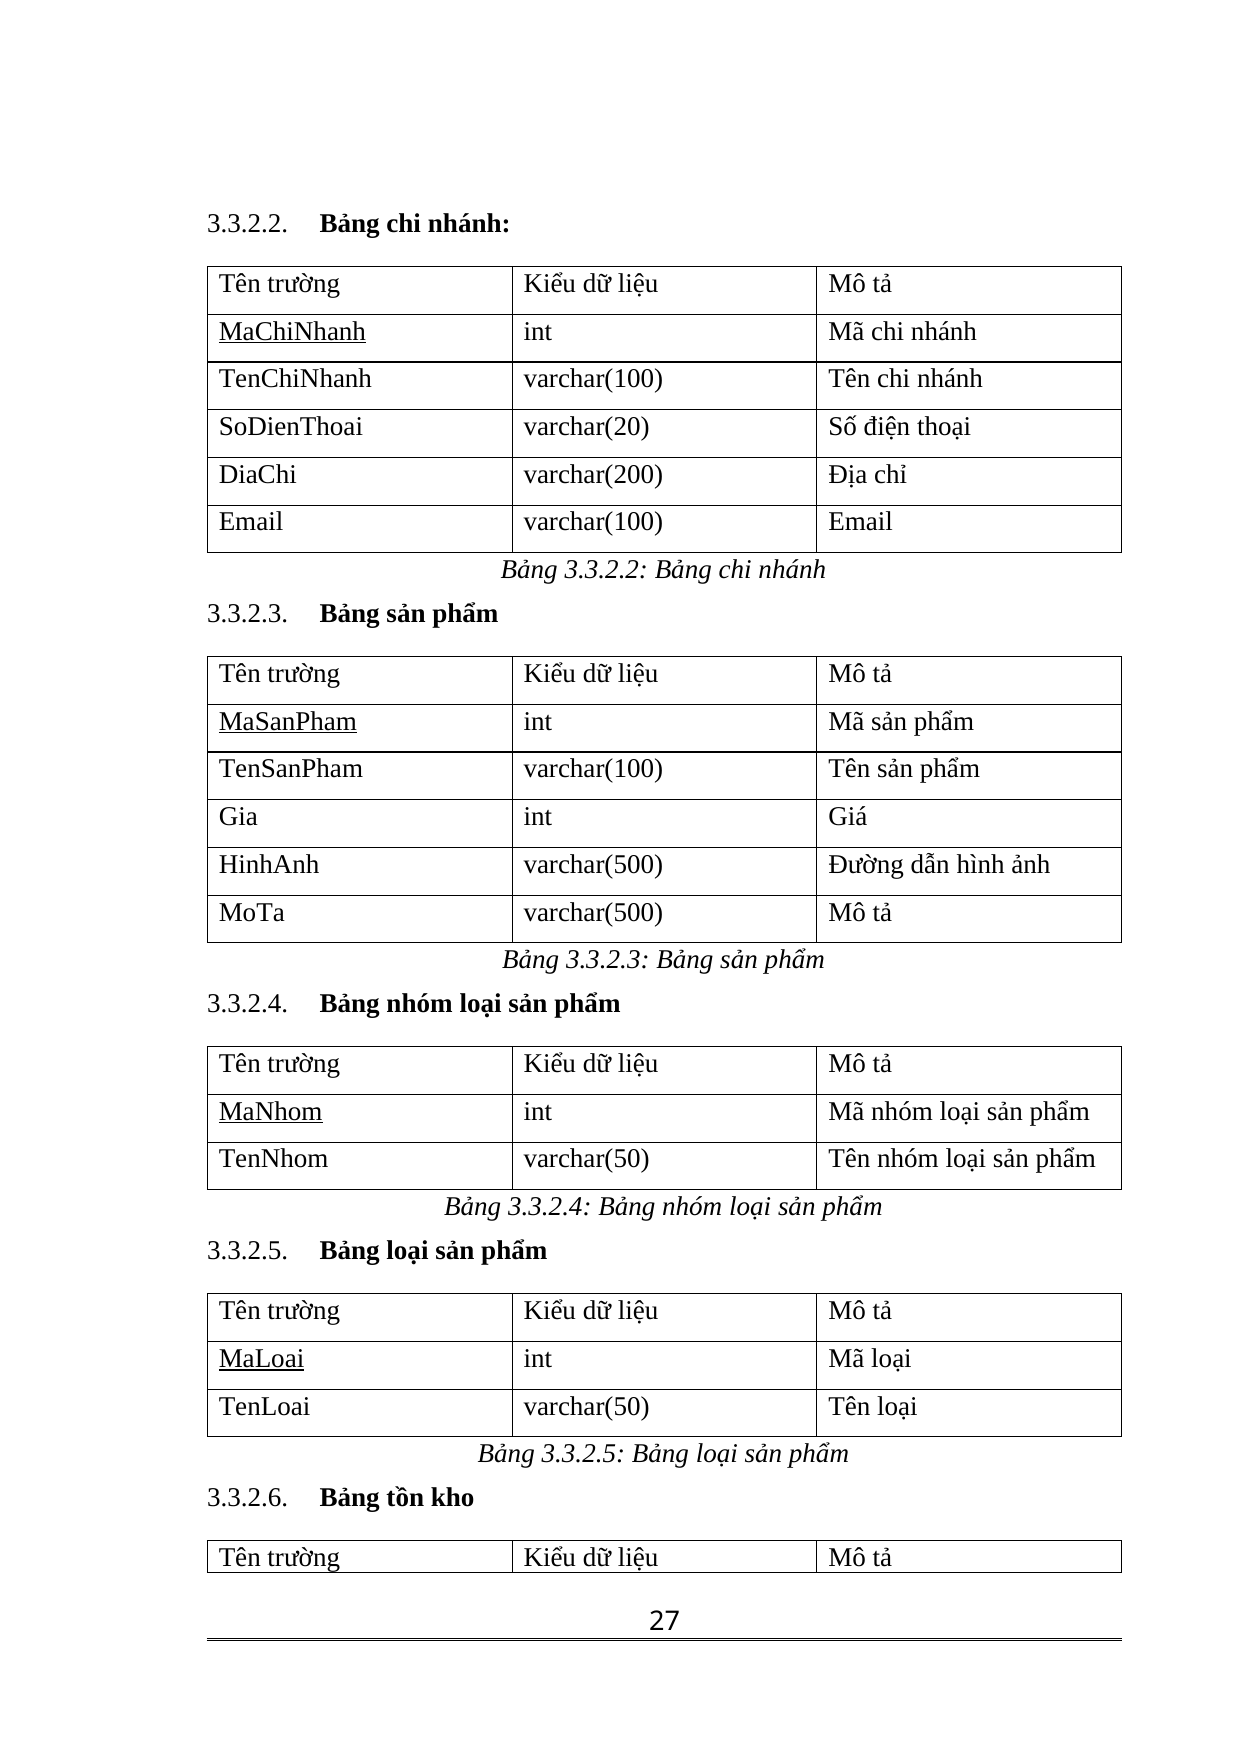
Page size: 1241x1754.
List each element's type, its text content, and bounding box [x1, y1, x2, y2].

table_cell Tên chi nhánh [817, 363, 1121, 409]
text Bảng 3.3.2.5: Bảng loại sản phẩm [207, 1437, 1122, 1468]
table_cell HinhAnh [208, 848, 512, 894]
table_header Kiểu dữ liệu [513, 1294, 816, 1341]
table_cell TenNhom [208, 1143, 512, 1189]
table_cell Mã nhóm loại sản phẩm [817, 1095, 1121, 1142]
subtitle Bảng nhóm loại sản phẩm [207, 987, 1122, 1018]
table_cell MaLoai [208, 1342, 512, 1388]
table_cell Email [817, 506, 1121, 552]
table_header Tên trường [208, 657, 512, 704]
subtitle Bảng chi nhánh: [207, 207, 1122, 238]
table_cell Địa chỉ [817, 458, 1121, 504]
table_cell varchar(100) [513, 506, 816, 552]
table_cell Giá [817, 800, 1121, 847]
table_header Tên trường [208, 267, 512, 314]
table_cell varchar(50) [513, 1390, 816, 1436]
text Bảng 3.3.2.2: Bảng chi nhánh [207, 553, 1122, 584]
subtitle Bảng tồn kho [207, 1481, 1122, 1512]
text Bảng 3.3.2.4: Bảng nhóm loại sản phẩm [207, 1190, 1122, 1221]
table_cell Mã loại [817, 1342, 1121, 1388]
table_cell int [513, 1342, 816, 1388]
table_cell Tên loại [817, 1390, 1121, 1436]
table_cell TenLoai [208, 1390, 512, 1436]
table_cell MaNhom [208, 1095, 512, 1142]
table_cell int [513, 1095, 816, 1142]
table_cell Mã chi nhánh [817, 315, 1121, 361]
table_header Kiểu dữ liệu [513, 267, 816, 314]
table_cell TenSanPham [208, 753, 512, 799]
table_cell varchar(100) [513, 363, 816, 409]
table_cell varchar(50) [513, 1143, 816, 1189]
table_cell int [513, 800, 816, 847]
text Bảng 3.3.2.3: Bảng sản phẩm [207, 943, 1122, 974]
table_cell MoTa [208, 896, 512, 942]
table_cell Mô tả [817, 896, 1121, 942]
table_header Tên trường [208, 1294, 512, 1341]
table_header Mô tả [817, 267, 1121, 314]
table_header Kiểu dữ liệu [513, 1541, 816, 1572]
table_header Kiểu dữ liệu [513, 657, 816, 704]
table_header Tên trường [208, 1541, 512, 1572]
table_cell varchar(500) [513, 896, 816, 942]
table_cell SoDienThoai [208, 410, 512, 457]
subtitle Bảng loại sản phẩm [207, 1234, 1122, 1265]
table_cell varchar(500) [513, 848, 816, 894]
table_header Mô tả [817, 1047, 1121, 1094]
table_header Tên trường [208, 1047, 512, 1094]
table_cell MaChiNhanh [208, 315, 512, 361]
table_cell int [513, 705, 816, 751]
table_cell Số điện thoại [817, 410, 1121, 457]
table_cell Mã sản phẩm [817, 705, 1121, 751]
table_cell TenChiNhanh [208, 363, 512, 409]
table_cell Đường dẫn hình ảnh [817, 848, 1121, 894]
table_cell varchar(200) [513, 458, 816, 504]
table_cell varchar(100) [513, 753, 816, 799]
table_cell Tên nhóm loại sản phẩm [817, 1143, 1121, 1189]
table_cell Gia [208, 800, 512, 847]
table_header Mô tả [817, 1541, 1121, 1572]
table_cell int [513, 315, 816, 361]
table_cell Tên sản phẩm [817, 753, 1121, 799]
table_header Kiểu dữ liệu [513, 1047, 816, 1094]
subtitle Bảng sản phẩm [207, 597, 1122, 628]
table_cell varchar(20) [513, 410, 816, 457]
table_header Mô tả [817, 1294, 1121, 1341]
table_cell MaSanPham [208, 705, 512, 751]
table_cell DiaChi [208, 458, 512, 504]
table_header Mô tả [817, 657, 1121, 704]
table_cell Email [208, 506, 512, 552]
